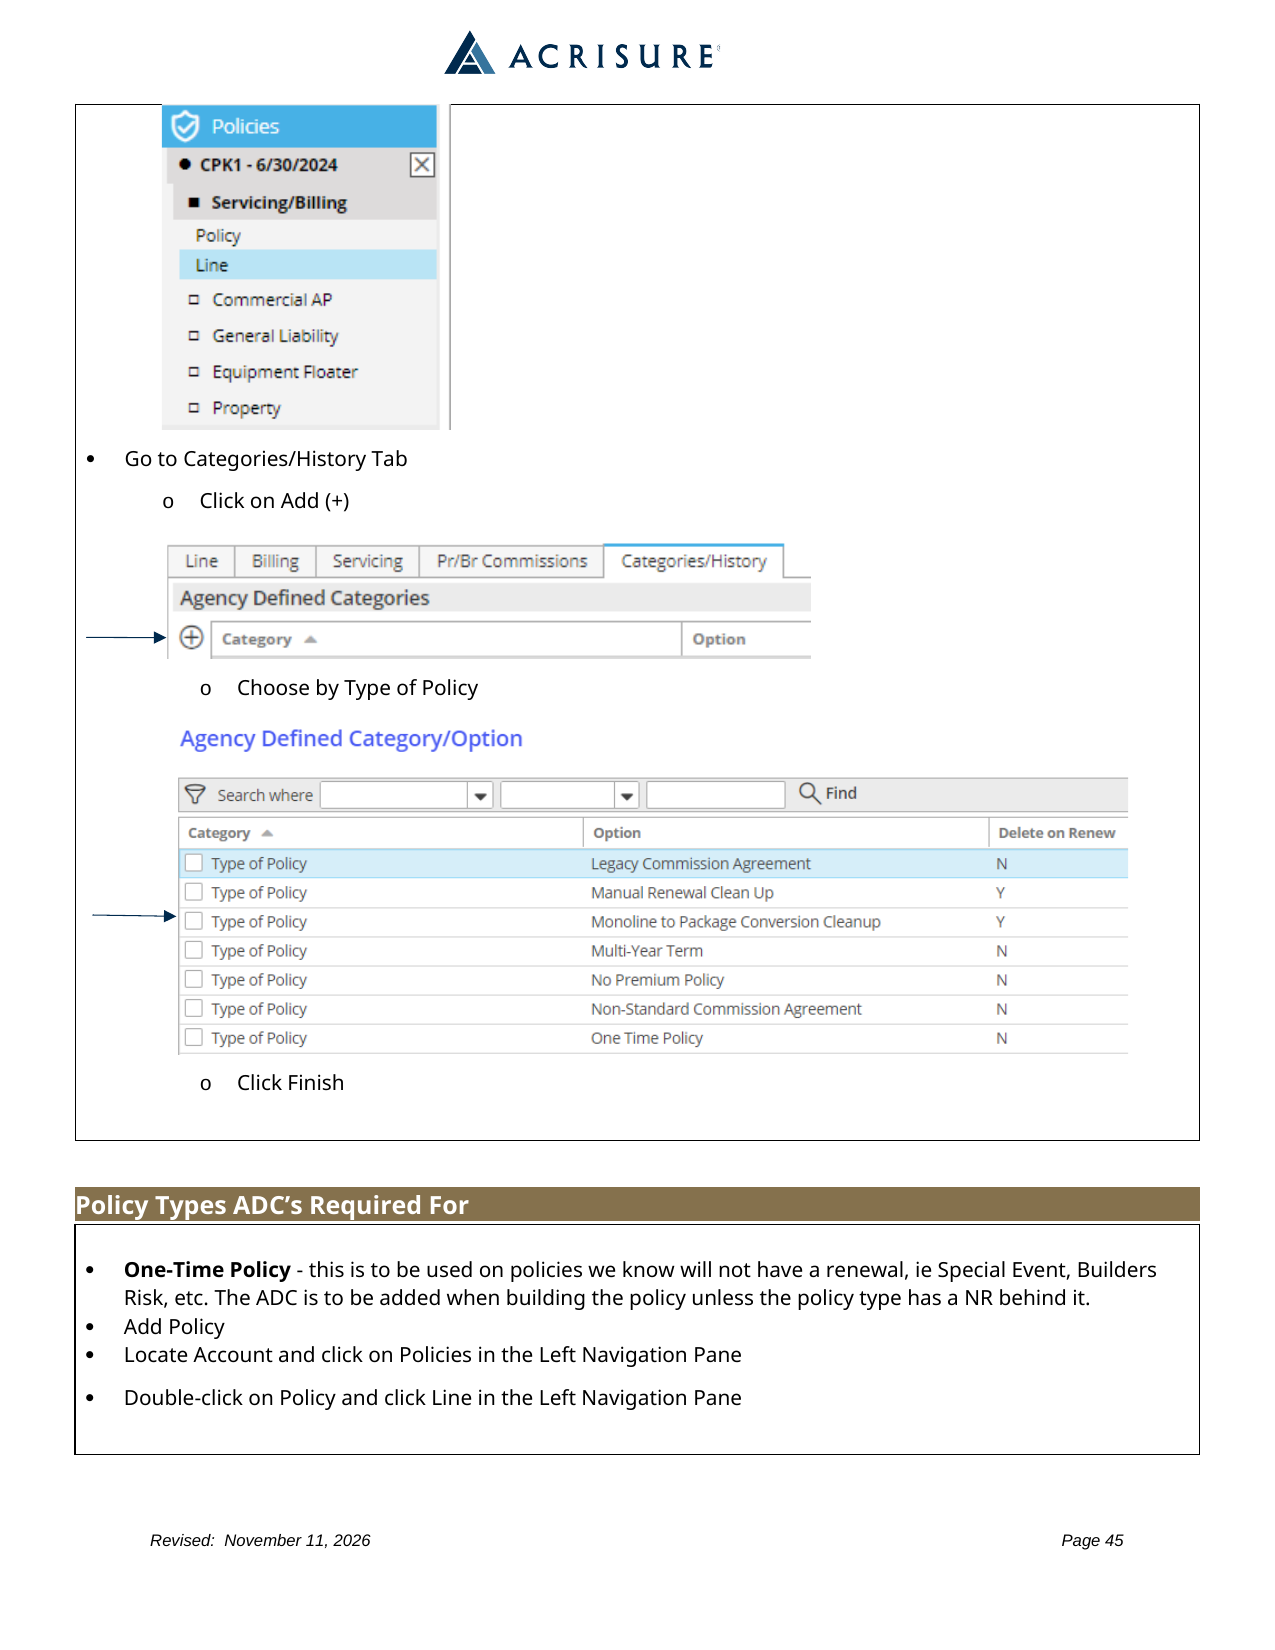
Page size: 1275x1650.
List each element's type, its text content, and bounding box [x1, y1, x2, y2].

text Policy Types ADC’s Required For [75, 1187, 1200, 1221]
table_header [76, 105, 1199, 1139]
picture [161, 104, 451, 430]
picture [442, 23, 721, 80]
picture [167, 715, 1129, 1055]
picture [167, 529, 811, 659]
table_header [76, 1225, 1199, 1454]
